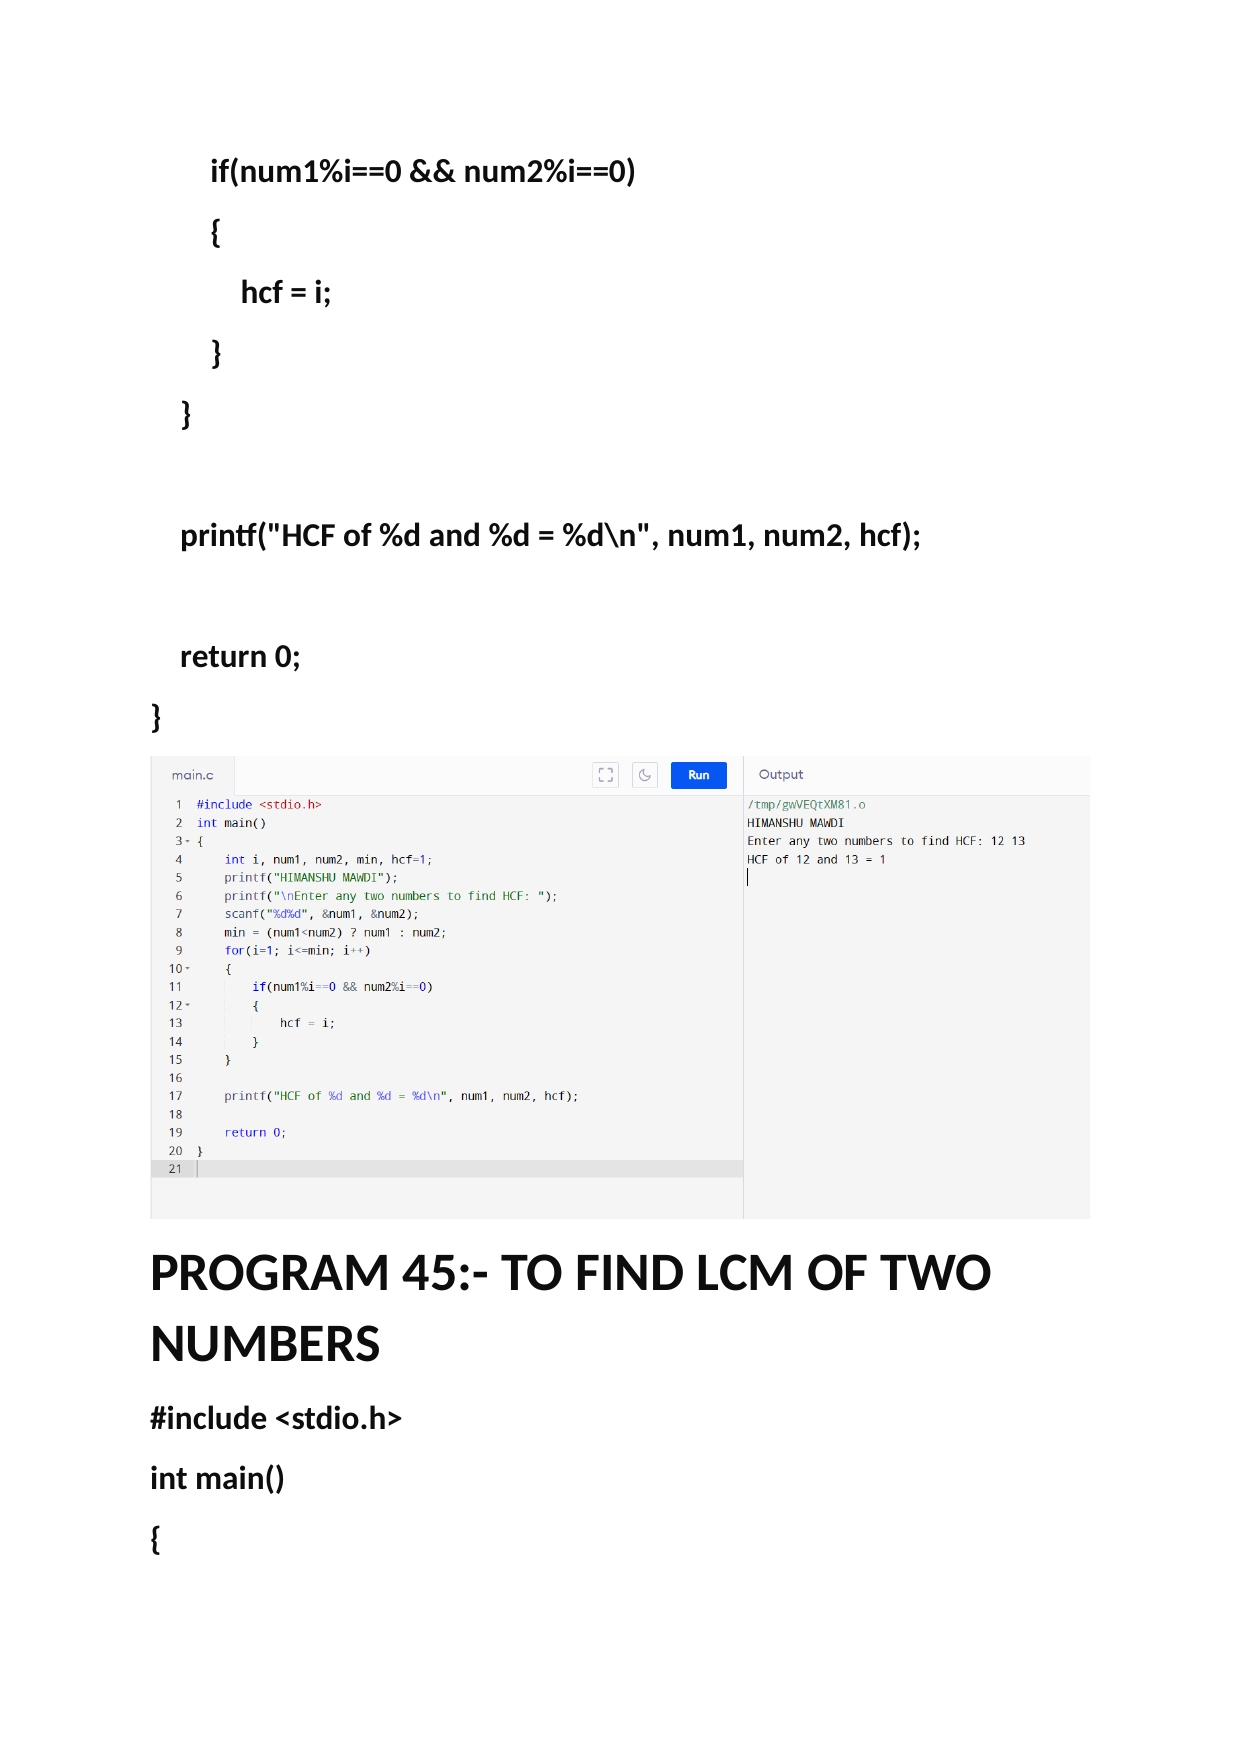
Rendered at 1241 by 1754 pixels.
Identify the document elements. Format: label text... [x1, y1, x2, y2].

text } [150, 332, 1090, 373]
text } [150, 696, 1090, 736]
text PROGRAM 45:- TO FIND LCM OF TWO NUMBERS [150, 1237, 1090, 1375]
text int main() [150, 1457, 1090, 1498]
text } [150, 392, 1090, 433]
text if(num1%i==0 && num2%i==0) [150, 150, 1090, 191]
text #include <stdio.h> [150, 1397, 1090, 1437]
text { [150, 211, 1090, 251]
text printf("HCF of %d and %d = %d\n", num1, num2, hcf); [150, 514, 1090, 554]
text return 0; [150, 635, 1090, 676]
picture [150, 756, 1091, 1219]
text { [150, 1518, 1090, 1559]
text hcf = i; [150, 271, 1090, 312]
